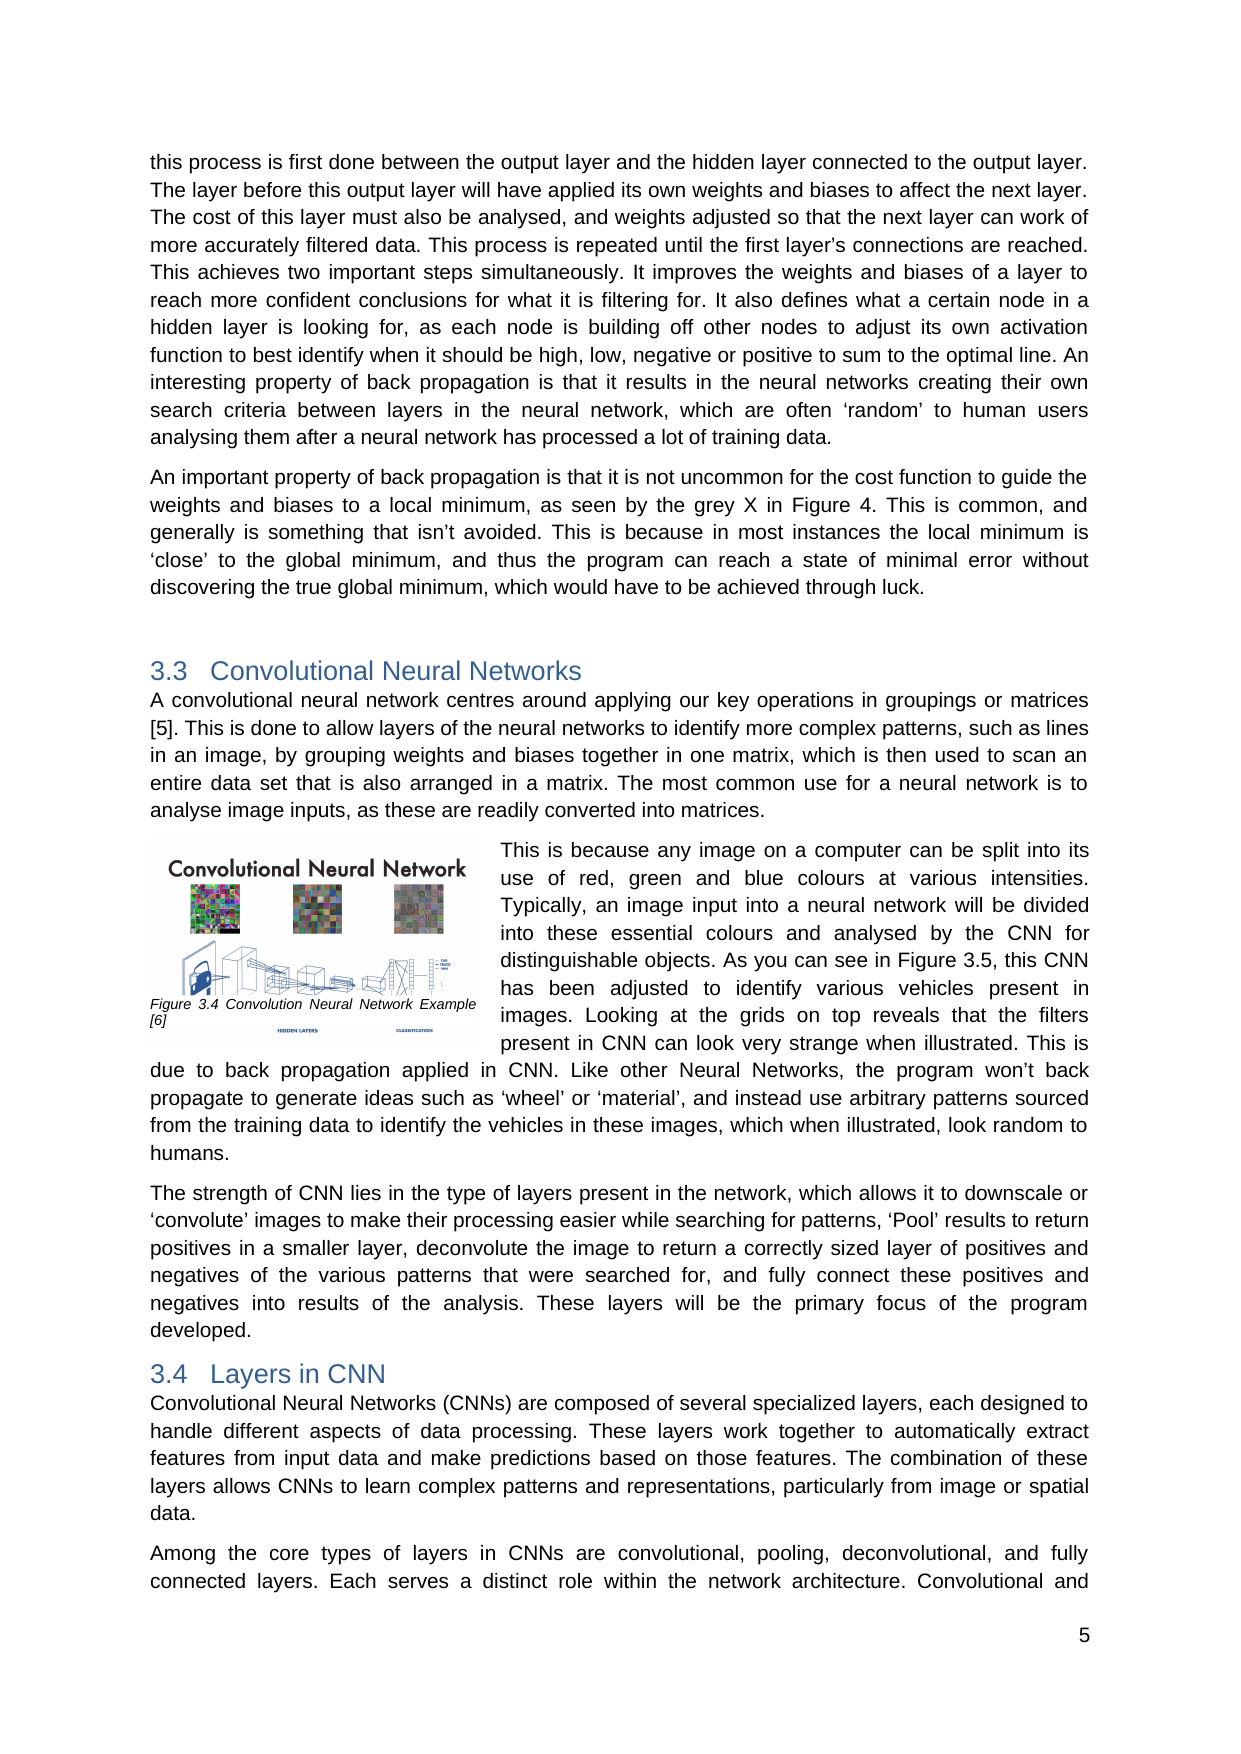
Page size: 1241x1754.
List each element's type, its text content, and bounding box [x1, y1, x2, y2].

text Convolutional Neural Networks (CNNs) are composed of several specialized layers, each designed to handle different aspects of data processing. These layers work together to automatically extract features from input data and make predictions based on those features. The combination of these layers allows CNNs to learn complex patterns and representations, particularly from image or spatial data. [150, 1391, 1090, 1525]
text An important property of back propagation is that it is not uncommon for the cost function to guide the weights and biases to a local minimum, as seen by the grey X in Figure 4. This is common, and generally is something that isn’t avoided. This is because in most instances the local minimum is ‘close’ to the global minimum, and thus the program can reach a state of minimal error without discovering the true global minimum, which would have to be achieved through luck. [150, 465, 1090, 599]
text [150, 1541, 1090, 1593]
subtitle Layers in CNN [150, 1358, 1090, 1389]
text A convolutional neural network centres around applying our key operations in groupings or matrices [5]. This is done to allow layers of the neural networks to identify more complex patterns, such as lines in an image, by grouping weights and biases together in one matrix, which is then used to scan an entire data set that is also arranged in a matrix. The most common use for a neural network is to analyse image inputs, as these are readily converted into matrices. [150, 688, 1090, 822]
text The strength of CNN lies in the type of layers present in the network, which allows it to downscale or ‘convolute’ images to make their processing easier while searching for patterns, ‘Pool’ results to return positives in a smaller layer, deconvolute the image to return a correctly sized layer of positives and negatives of the various patterns that were searched for, and fully connect these positives and negatives into results of the analysis. These layers will be the primary focus of the program developed. [150, 1181, 1090, 1342]
subtitle Convolutional Neural Networks [150, 655, 1090, 686]
text This is because any image on a computer can be split into its use of red, green and blue colours at various intensities. Typically, an image input into a neural network will be divided into these essential colours and analysed by the CNN for distinguishable objects. As you can see in Figure 3.5, this CNN has been adjusted to identify various vehicles present in images. Looking at the grids on top reveals that the filters present in CNN can look very strange when illustrated. This is due to back propagation applied in CNN. Like other Neural Networks, the program won’t back propagate to generate ideas such as ‘wheel’ or ‘material’, and instead use arbitrary patterns sourced from the training data to identify the vehicles in these images, which when illustrated, look random to humans. [150, 838, 1090, 1164]
picture [150, 838, 482, 1049]
